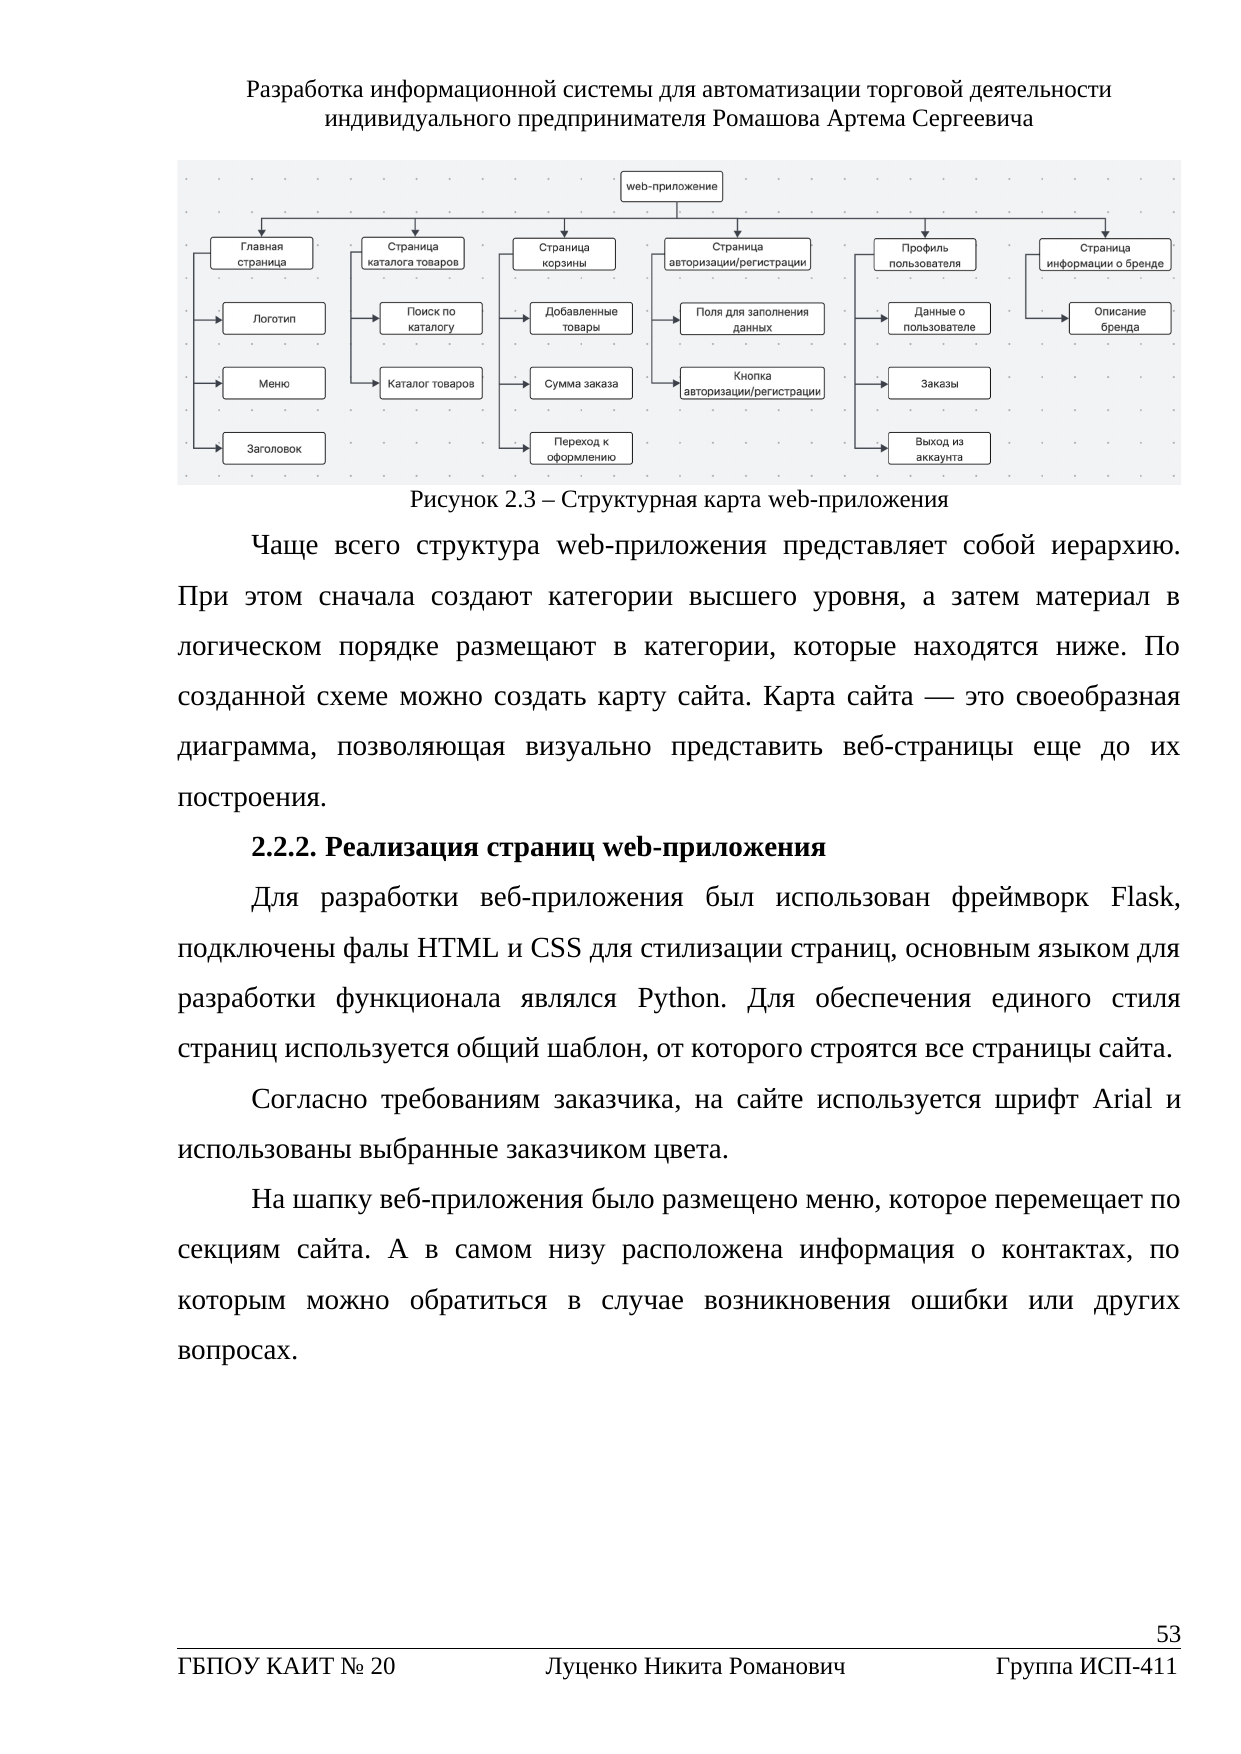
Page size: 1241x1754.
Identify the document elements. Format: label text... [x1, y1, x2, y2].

text Для разработки веб-приложения был использован фреймворк Flask, подключены фалы HTML и CSS для стилизации страниц, основным языком для разработки функционала являлся Python. Для обеспечения единого стиля страниц используется общий шаблон, от которого строятся все страницы сайта. [177, 879, 1181, 1064]
text Рисунок 2.3 – Структурная карта web-приложения [177, 485, 1181, 513]
picture [177, 160, 1182, 485]
subtitle Реализация страниц web-приложения [177, 829, 1181, 863]
text На шапку веб-приложения было размещено меню, которое перемещает по секциям сайта. А в самом низу расположена информация о контактах, по которым можно обратиться в случае возникновения ошибки или других вопросах. [177, 1181, 1181, 1366]
text Согласно требованиям заказчика, на сайте используется шрифт Arial и использованы выбранные заказчиком цвета. [177, 1081, 1181, 1164]
text Чаще всего структура web-приложения представляет собой иерархию. При этом сначала создают категории высшего уровня, а затем материал в логическом порядке размещают в категории, которые находятся ниже. По созданной схеме можно создать карту сайта. Карта сайта — это своеобразная диаграмма, позволяющая визуально представить веб-страницы еще до их построения. [177, 527, 1181, 812]
